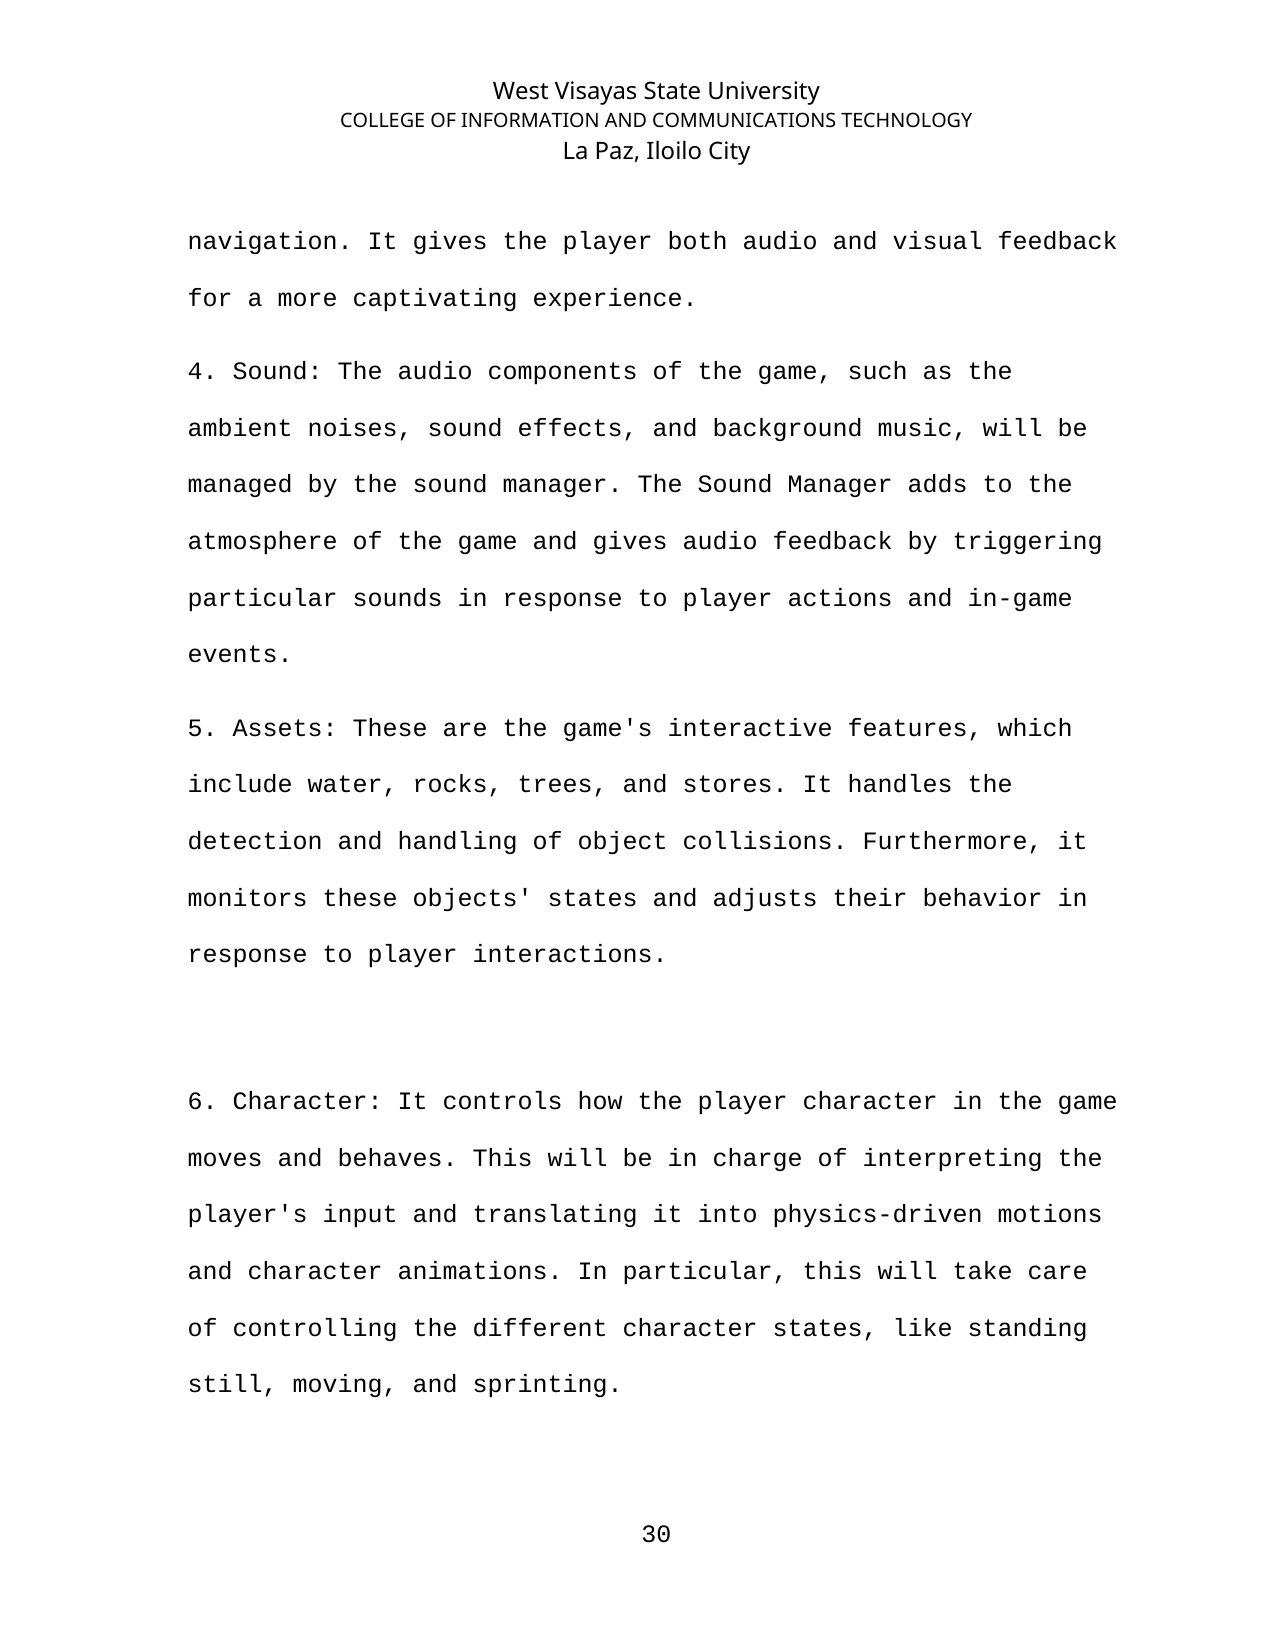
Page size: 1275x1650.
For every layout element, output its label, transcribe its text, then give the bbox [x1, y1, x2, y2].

text 4. Sound: The audio components of the game, such as the ambient noises, sound effects, and background music, will be managed by the sound manager. The Sound Manager adds to the atmosphere of the game and gives audio feedback by triggering particular sounds in response to player actions and in-game events. [187, 358, 1125, 670]
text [187, 228, 1125, 313]
text 6. Character: It controls how the player character in the game moves and behaves. This will be in charge of interpreting the player's input and translating it into physics-driven motions and character animations. In particular, this will take care of controlling the different character states, like standing still, moving, and sprinting. [187, 1088, 1125, 1400]
text 5. Assets: These are the game's interactive features, which include water, rocks, trees, and stores. It handles the detection and handling of object collisions. Furthermore, it monitors these objects' states and adjusts their behavior in response to player interactions. [187, 715, 1125, 970]
